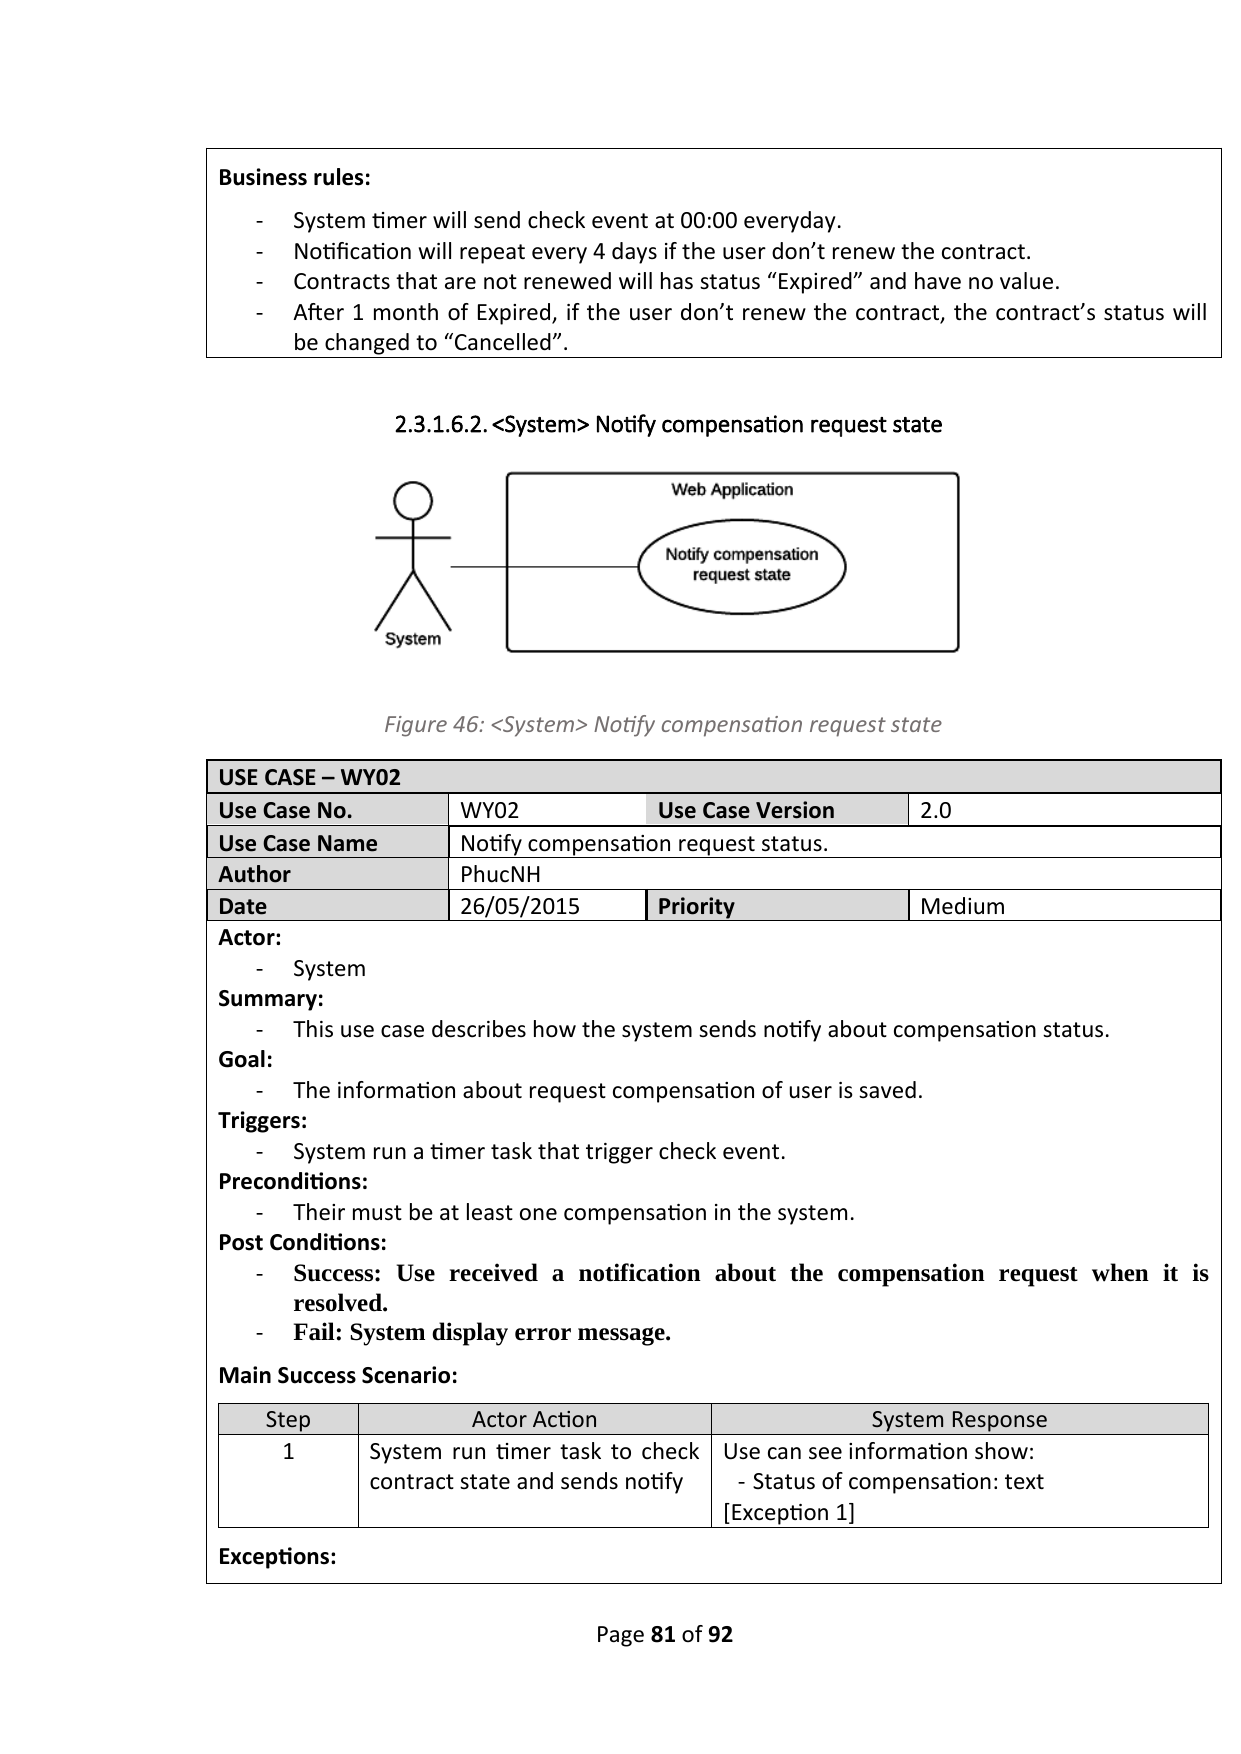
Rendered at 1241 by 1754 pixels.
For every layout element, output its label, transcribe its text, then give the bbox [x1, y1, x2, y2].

table_cell Date [208, 890, 448, 920]
table_cell 26/05/2015 [450, 890, 645, 920]
table_header USE CASE – WY02 [208, 761, 1220, 792]
subtitle <System> Notify compensation request state [394, 407, 1122, 438]
table_cell Priority [648, 890, 908, 920]
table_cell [207, 921, 1221, 1583]
table_cell WY02 [449, 794, 646, 824]
table_cell PhucNH [449, 858, 1221, 889]
picture [348, 440, 981, 689]
table_cell Use Case No. [207, 794, 448, 824]
table_cell Use Case Version [646, 794, 908, 824]
table_cell Use Case Name [208, 826, 448, 857]
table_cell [207, 149, 1221, 357]
table_cell Author [207, 858, 448, 889]
table_cell Notify compensation request status. [450, 827, 1220, 857]
text Figure 46: <System> Notify compensation request state [207, 708, 1122, 738]
table_cell 2.0 [909, 794, 1221, 824]
table_cell Medium [910, 890, 1220, 920]
